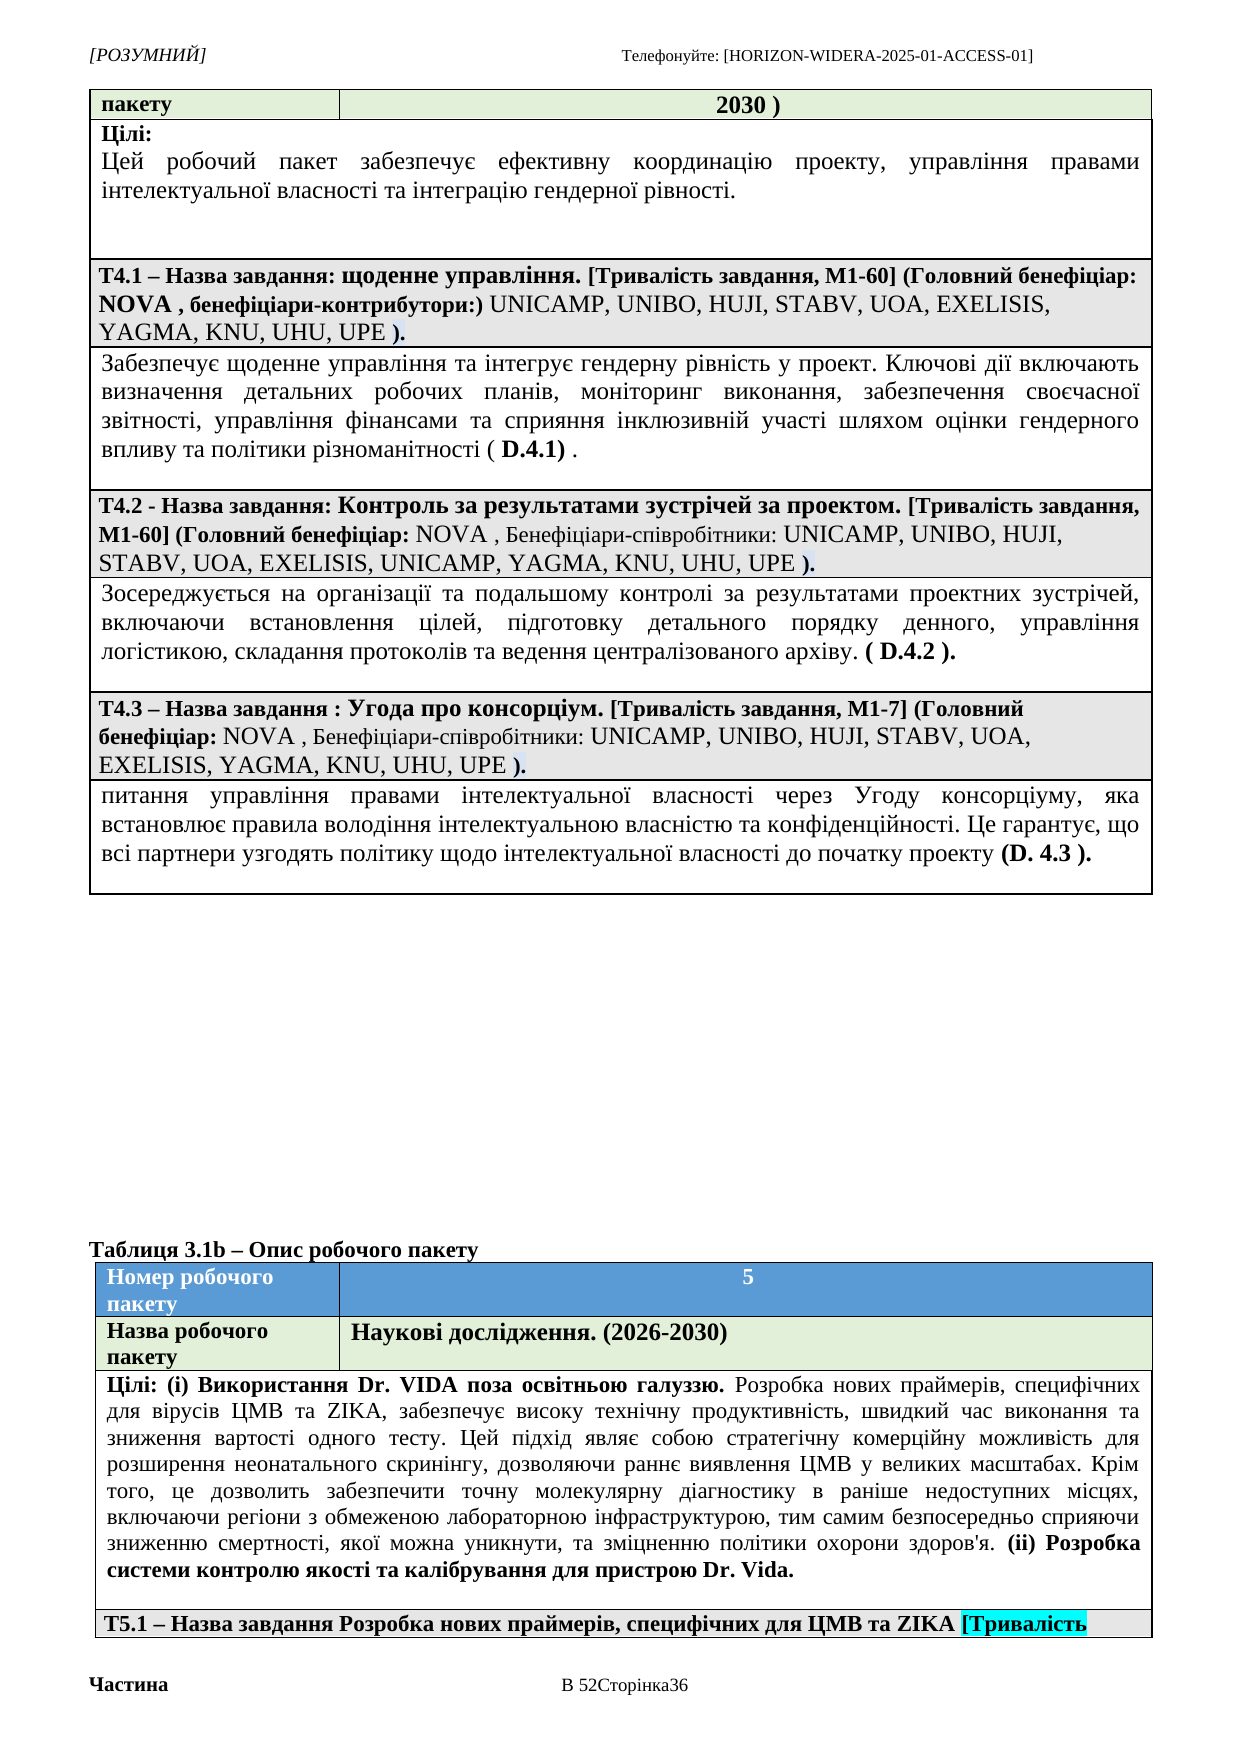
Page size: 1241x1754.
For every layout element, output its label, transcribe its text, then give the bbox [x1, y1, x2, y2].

table_cell Зосереджується на організації та подальшому контролі за результатами проектних зустрічей, включаючи встановлення цілей, підготовку детального порядку денного, управління логістикою, складання протоколів та ведення централізованого архіву. ( D.4.2 ). [91, 578, 1151, 691]
table_cell Цілі: Цей робочий пакет забезпечує ефективну координацію проекту, управління правами інтелектуальної власності та інтеграцію гендерної рівності. [91, 120, 1151, 258]
table_cell питання управління правами інтелектуальної власності через Угоду консорціуму, яка встановлює правила володіння інтелектуальною власністю та конфіденційності. Це гарантує, що всі партнери узгодять політику щодо інтелектуальної власності до початку проекту (D. 4.3 ). [91, 781, 1151, 893]
table_cell Забезпечує щоденне управління та інтегрує гендерну рівність у проект. Ключові дії включають визначення детальних робочих планів, моніторинг виконання, забезпечення своєчасної звітності, управління фінансами та сприяння інклюзивній участі шляхом оцінки гендерного впливу та політики різноманітності ( D.4.1) . [91, 348, 1151, 489]
table_header Номер робочого пакету [96, 1263, 339, 1316]
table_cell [91, 90, 339, 118]
table_cell Назва робочого пакету [96, 1317, 339, 1370]
text Таблиця 3.1b – Опис робочого пакету [89, 1236, 1152, 1262]
table_cell T4.1 – Назва завдання: щоденне управління. [Тривалість завдання, M1-60] (Головний бенефіціар: NOVA , бенефіціари-контрибутори:) UNICAMP, UNIBO, HUJI, STABV, UOA, EXELISIS, YAGMA, KNU, UHU, UPE ). [91, 260, 1151, 346]
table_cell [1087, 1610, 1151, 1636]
table_cell Цілі: (i) Використання Dr. VIDA поза освітньою галуззю. Розробка нових праймерів, специфічних для вірусів ЦМВ та ZIKA, забезпечує високу технічну продуктивність, швидкий час виконання та зниження вартості одного тесту. Цей підхід являє собою стратегічну комерційну можливість для розширення неонатального скринінгу, дозволяючи раннє виявлення ЦМВ у великих масштабах. Крім того, це дозволить забезпечити точну молекулярну діагностику в раніше недоступних місцях, включаючи регіони з обмеженою лабораторною інфраструктурою, тим самим безпосередньо сприяючи зниженню смертності, якої можна уникнути, та зміцненню політики охорони здоров'я. (ii) Розробка системи контролю якості та калібрування для пристрою Dr. Vida. [96, 1371, 1151, 1608]
table_cell T4.2 - Назва завдання: Контроль за результатами зустрічей за проектом. [Тривалість завдання, M1-60] (Головний бенефіціар: NOVA , Бенефіціари-співробітники: UNICAMP, UNIBO, HUJI, STABV, UOA, EXELISIS, UNICAMP, YAGMA, KNU, UHU, UPE ). [91, 491, 1151, 577]
table_header 5 [340, 1263, 1152, 1316]
table_cell Наукові дослідження. (2026-2030) [340, 1317, 1152, 1370]
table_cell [340, 90, 1151, 118]
table_cell T4.3 – Назва завдання : Угода про консорціум. [Тривалість завдання, M1-7] (Головний бенефіціар: NOVA , Бенефіціари-співробітники: UNICAMP, UNIBO, HUJI, STABV, UOA, EXELISIS, YAGMA, KNU, UHU, UPE ). [91, 693, 1151, 779]
